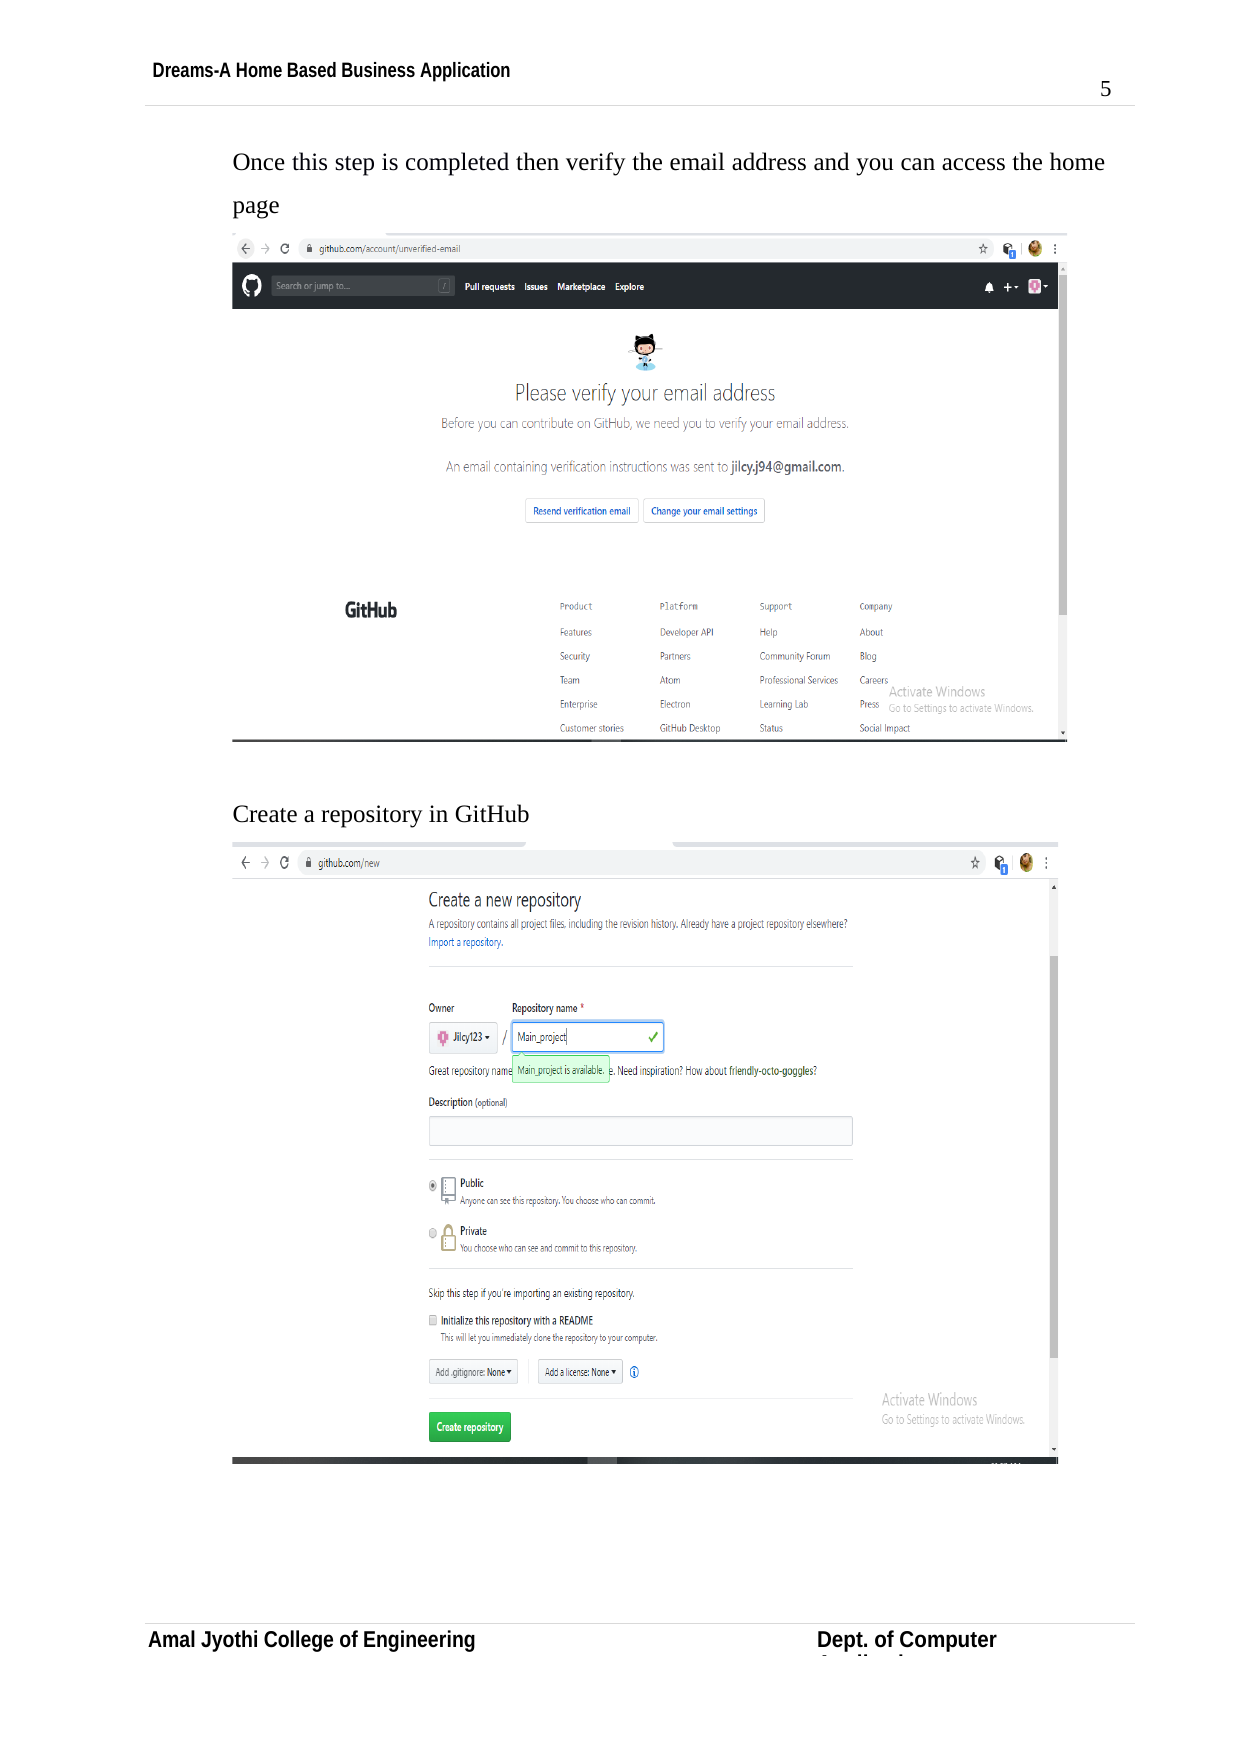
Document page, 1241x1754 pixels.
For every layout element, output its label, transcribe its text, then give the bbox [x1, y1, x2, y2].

picture [232, 842, 1059, 1464]
list Once this step is completed then verify the email address and you can access the home page [195, 147, 1106, 219]
picture [232, 233, 1068, 742]
list Create a repository in GitHub [195, 799, 1049, 828]
